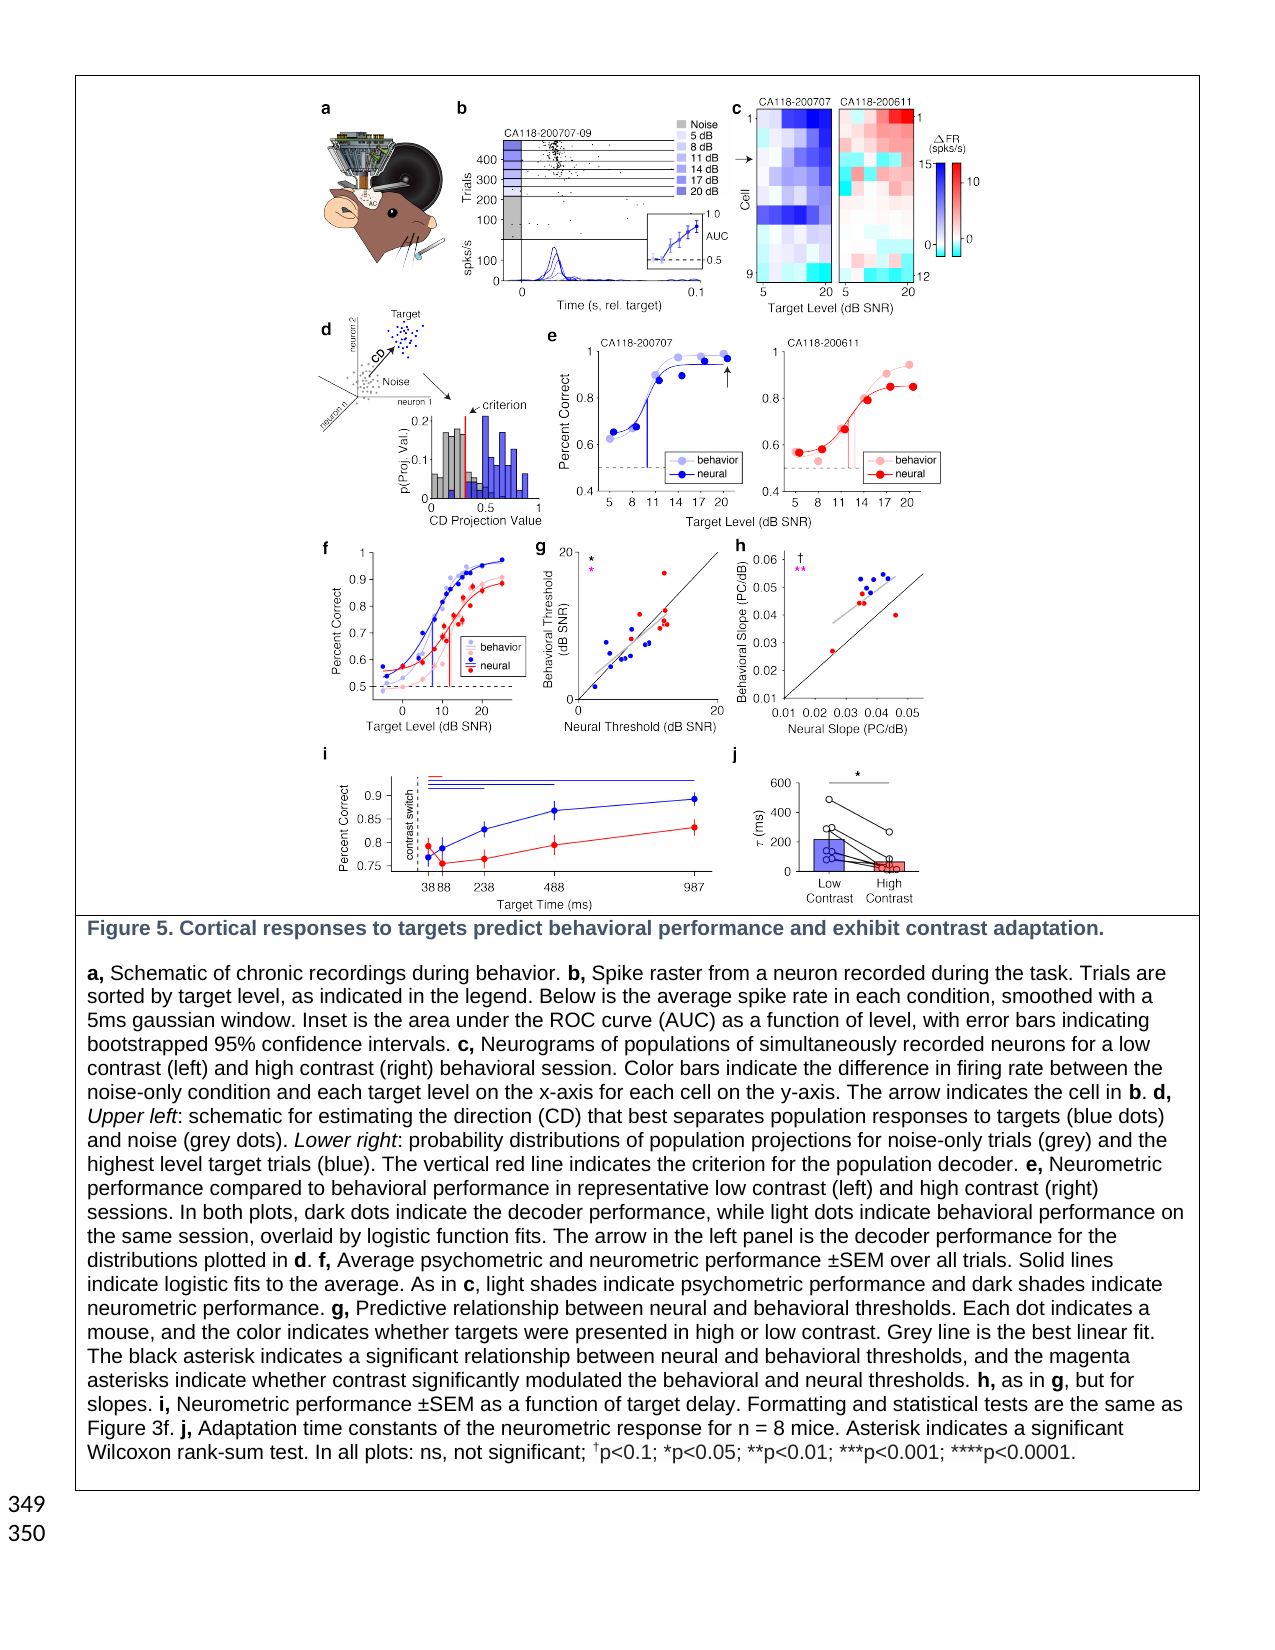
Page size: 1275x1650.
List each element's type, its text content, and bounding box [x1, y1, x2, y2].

table_cell Figure 5. Cortical responses to targets predict behavioral performance and exhibit contrast adaptation. a, Schematic of chronic recordings during behavior. b, Spike raster from a neuron recorded during the task. Trials are sorted by target level, as indicated in the legend. Below is the average spike rate in each condition, smoothed with a 5ms gaussian window. Inset is the area under the ROC curve (AUC) as a function of level, with error bars indicating bootstrapped 95% confidence intervals. c, Neurograms of populations of simultaneously recorded neurons for a low contrast (left) and high contrast (right) behavioral session. Color bars indicate the difference in firing rate between the noise-only condition and each target level on the x-axis for each cell on the y-axis. The arrow indicates the cell in b. d, Upper left: schematic for estimating the direction (CD) that best separates population responses to targets (blue dots) and noise (grey dots). Lower right: probability distributions of population projections for noise-only trials (grey) and the highest level target trials (blue). The vertical red line indicates the criterion for the population decoder. e, Neurometric performance compared to behavioral performance in representative low contrast (left) and high contrast (right) sessions. In both plots, dark dots indicate the decoder performance, while light dots indicate behavioral performance on the same session, overlaid by logistic function fits. The arrow in the left panel is the decoder performance for the distributions plotted in d. f, Average psychometric and neurometric performance ±SEM over all trials. Solid lines indicate logistic fits to the average. As in c, light shades indicate psychometric performance and dark shades indicate neurometric performance. g, Predictive relationship between neural and behavioral thresholds. Each dot indicates a mouse, and the color indicates whether targets were presented in high or low contrast. Grey line is the best linear fit. The black asterisk indicates a significant relationship between neural and behavioral thresholds, and the magenta asterisks indicate whether contrast significantly modulated the behavioral and neural thresholds. h, as in g, but for slopes. i, Neurometric performance ±SEM as a function of target delay. Formatting and statistical tests are the same as Figure 3f. j, Adaptation time constants of the neurometric response for n = 8 mice. Asterisk indicates a significant Wilcoxon rank-sum test. In all plots: ns, not significant; †p<0.1; *p<0.05; **p<0.01; ***p<0.001; ****p<0.0001. [76, 916, 1199, 1490]
table_header [76, 76, 1199, 914]
